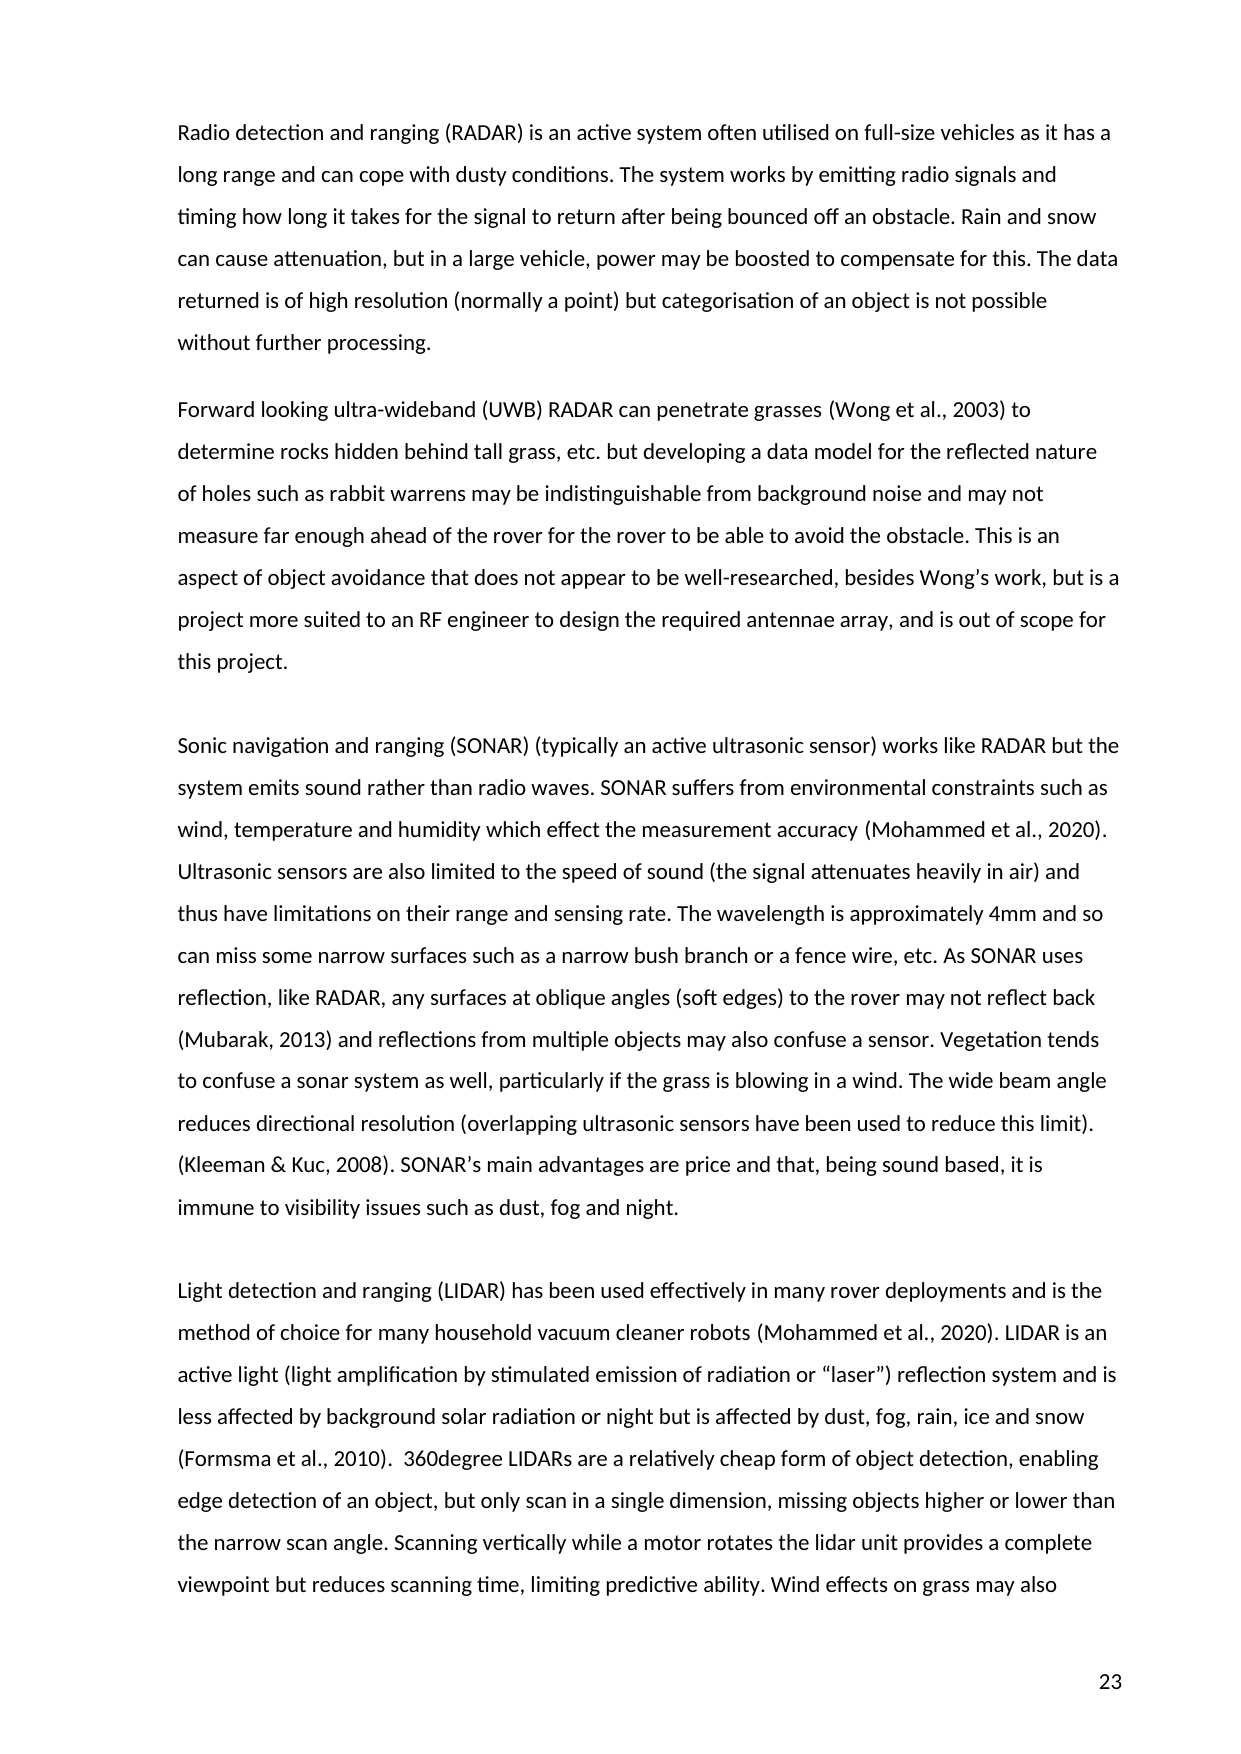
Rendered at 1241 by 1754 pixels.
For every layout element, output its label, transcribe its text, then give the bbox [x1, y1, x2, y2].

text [177, 395, 1122, 1598]
text Radio detection and ranging (RADAR) is an active system often utilised on full-size vehicles as it has a long range and can cope with dusty conditions. The system works by emitting radio signals and timing how long it takes for the signal to return after being bounced off an obstacle. Rain and snow can cause attenuation, but in a large vehicle, power may be boosted to compensate for this. The data returned is of high resolution (normally a point) but categorisation of an object is not possible without further processing. [177, 118, 1122, 356]
